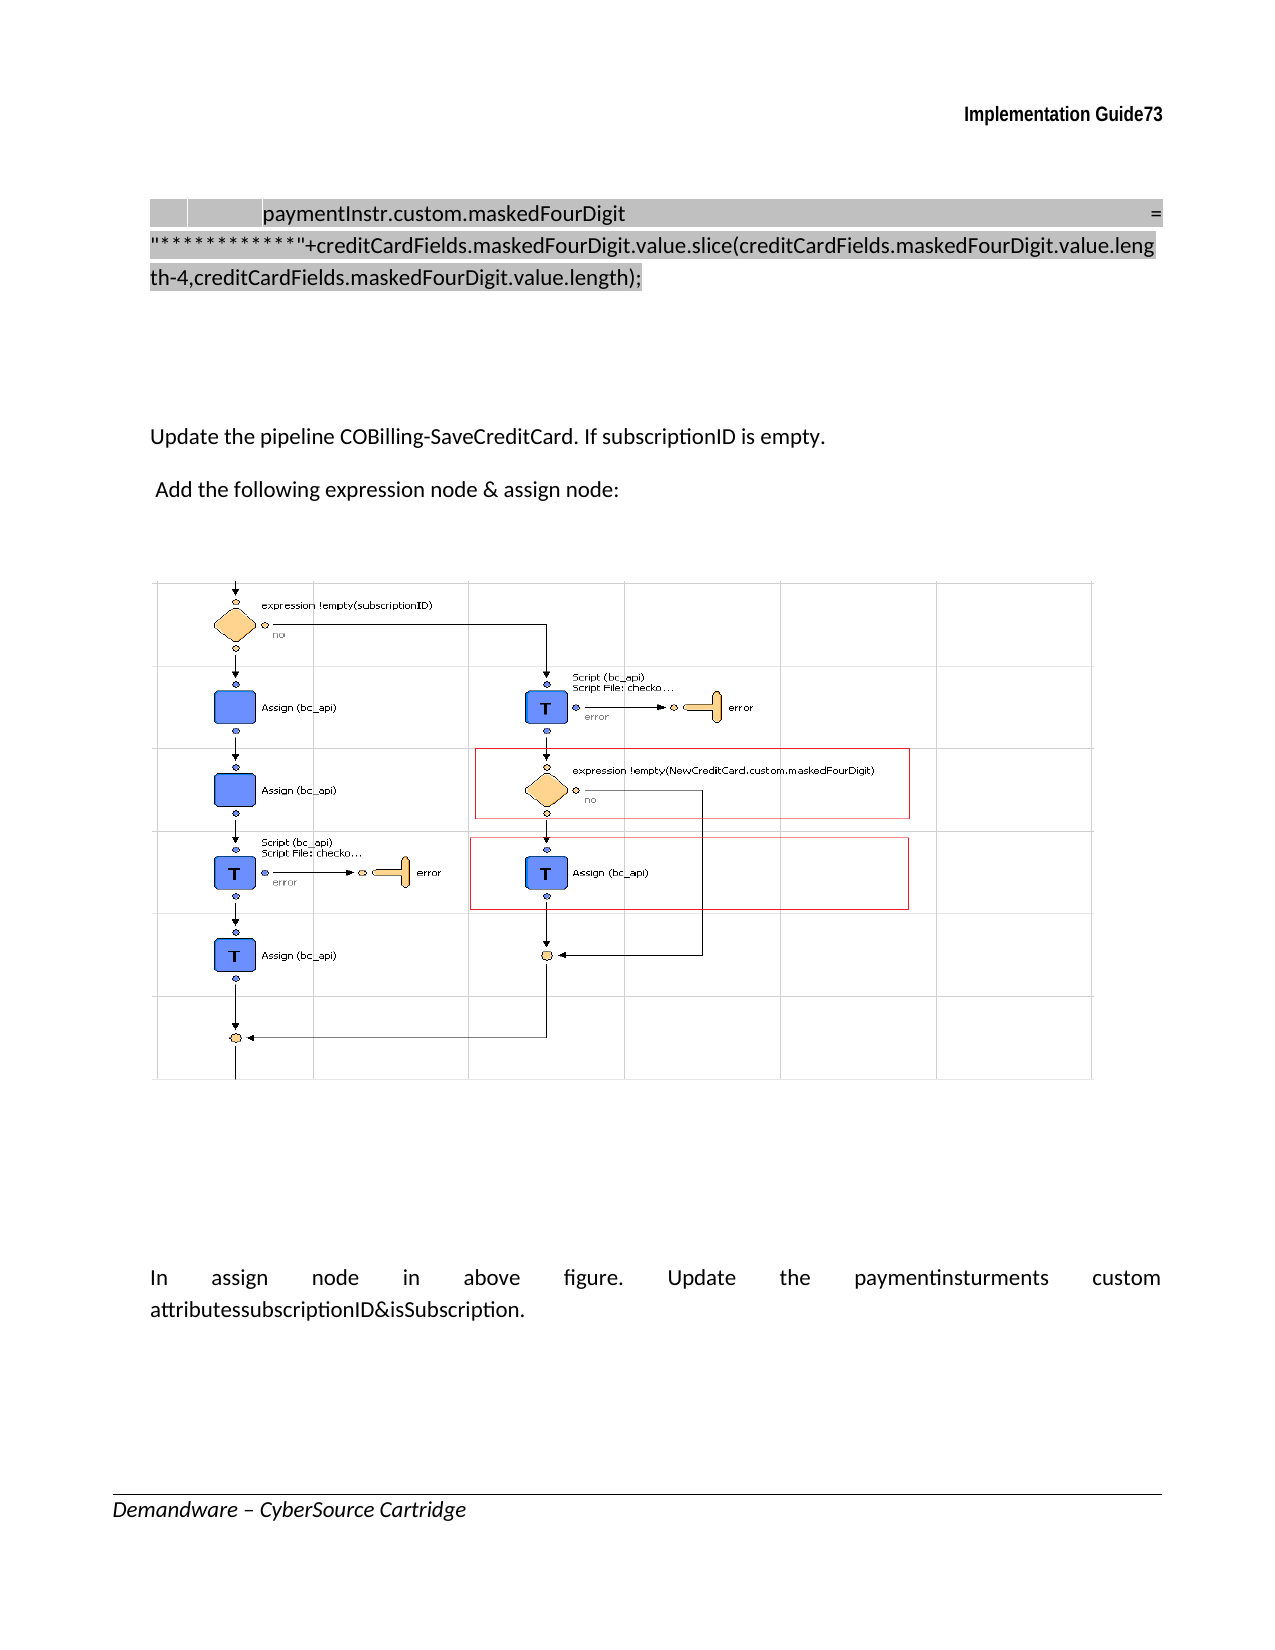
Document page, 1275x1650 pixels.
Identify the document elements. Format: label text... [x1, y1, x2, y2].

text Add the following expression node & assign node: [150, 475, 1162, 503]
text paymentInstr.custom.maskedFourDigit = "************"+creditCardFields.maskedFourDigit.value.slice(creditCardFields.maskedFourDigit.value.length-4,creditCardFields.maskedFourDigit.value.length); [150, 199, 1162, 291]
text Update the pipeline COBilling-SaveCreditCard. If subscriptionID is empty. [150, 422, 1162, 450]
text In assign node in above figure. Update the paymentinsturments custom attributessubscriptionID&isSubscription. [150, 1263, 1162, 1324]
picture [150, 581, 1094, 1080]
